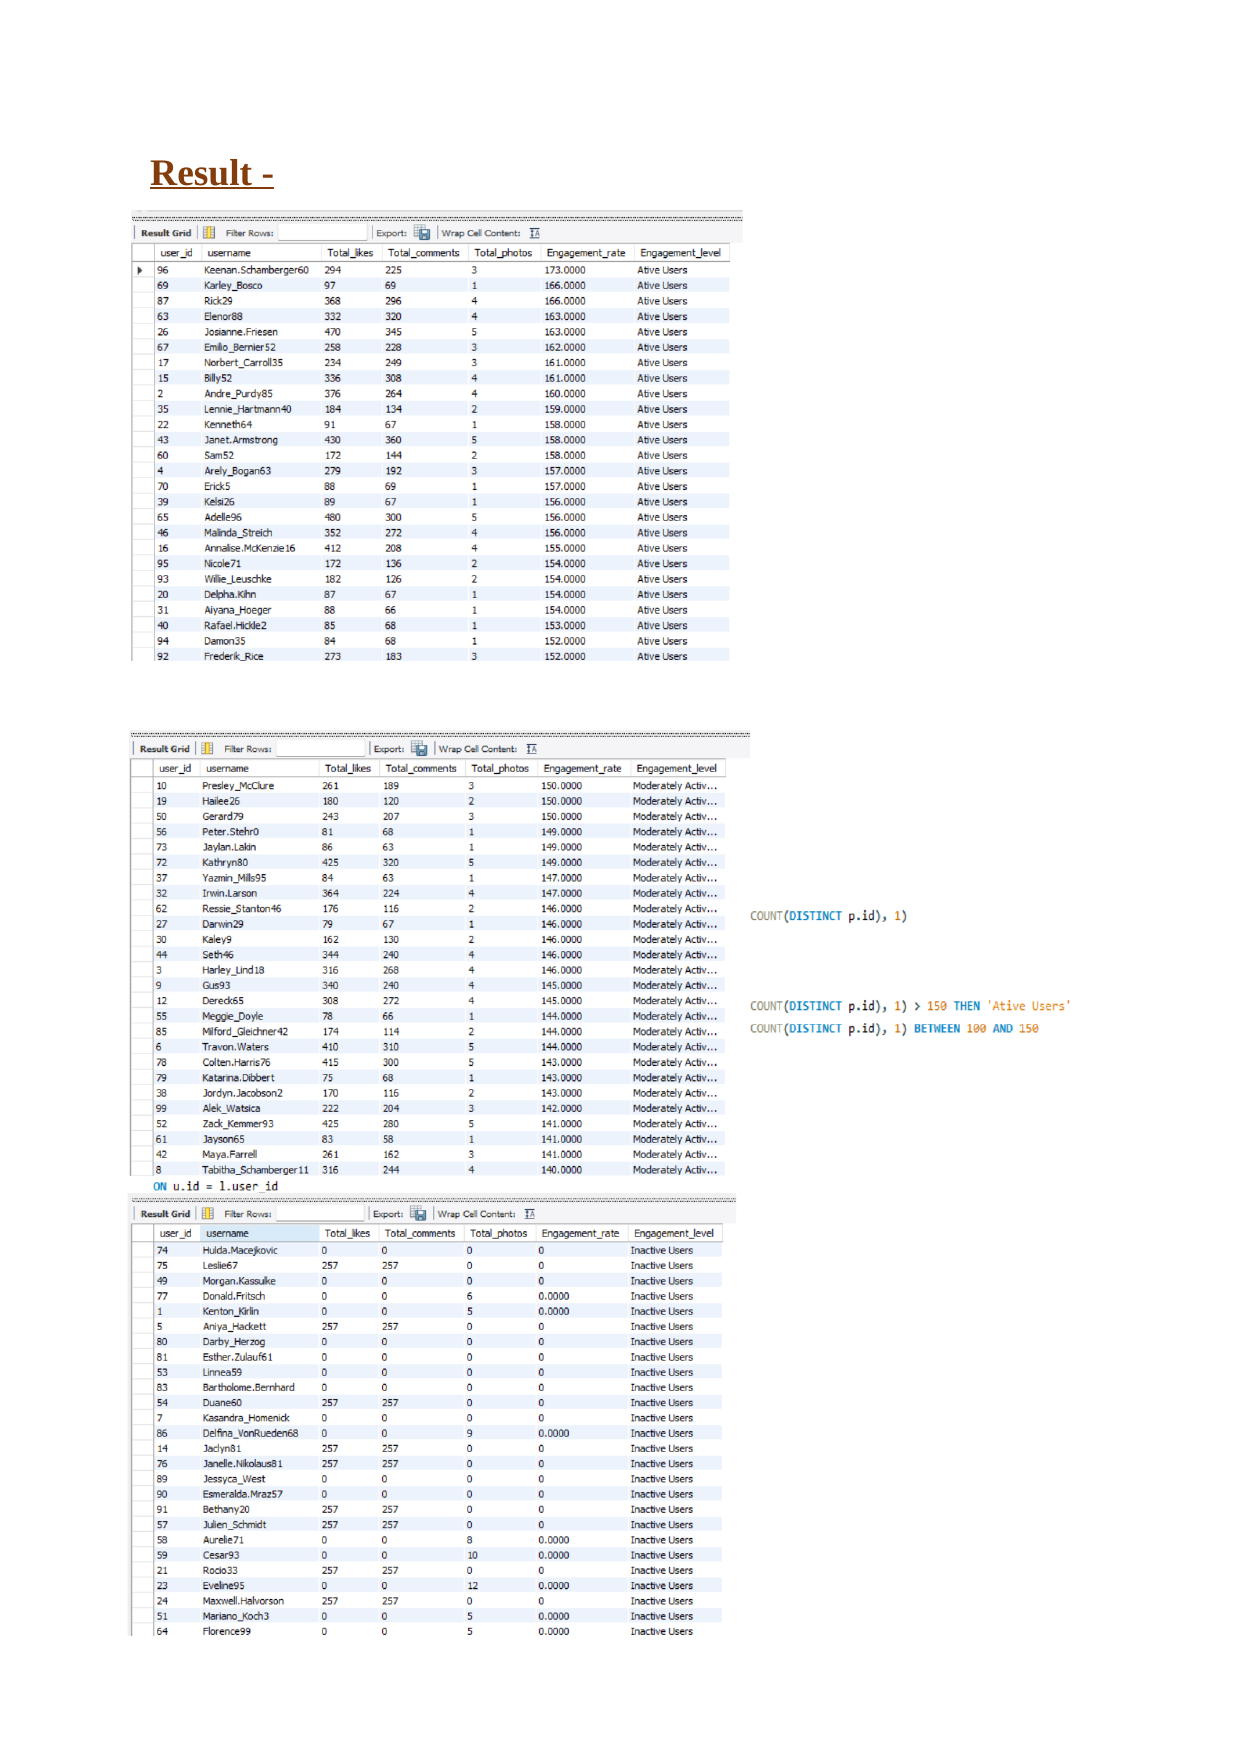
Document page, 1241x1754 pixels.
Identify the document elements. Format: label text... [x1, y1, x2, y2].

picture [127, 707, 1091, 1636]
text Result - [150, 150, 1090, 193]
picture [131, 201, 1088, 661]
